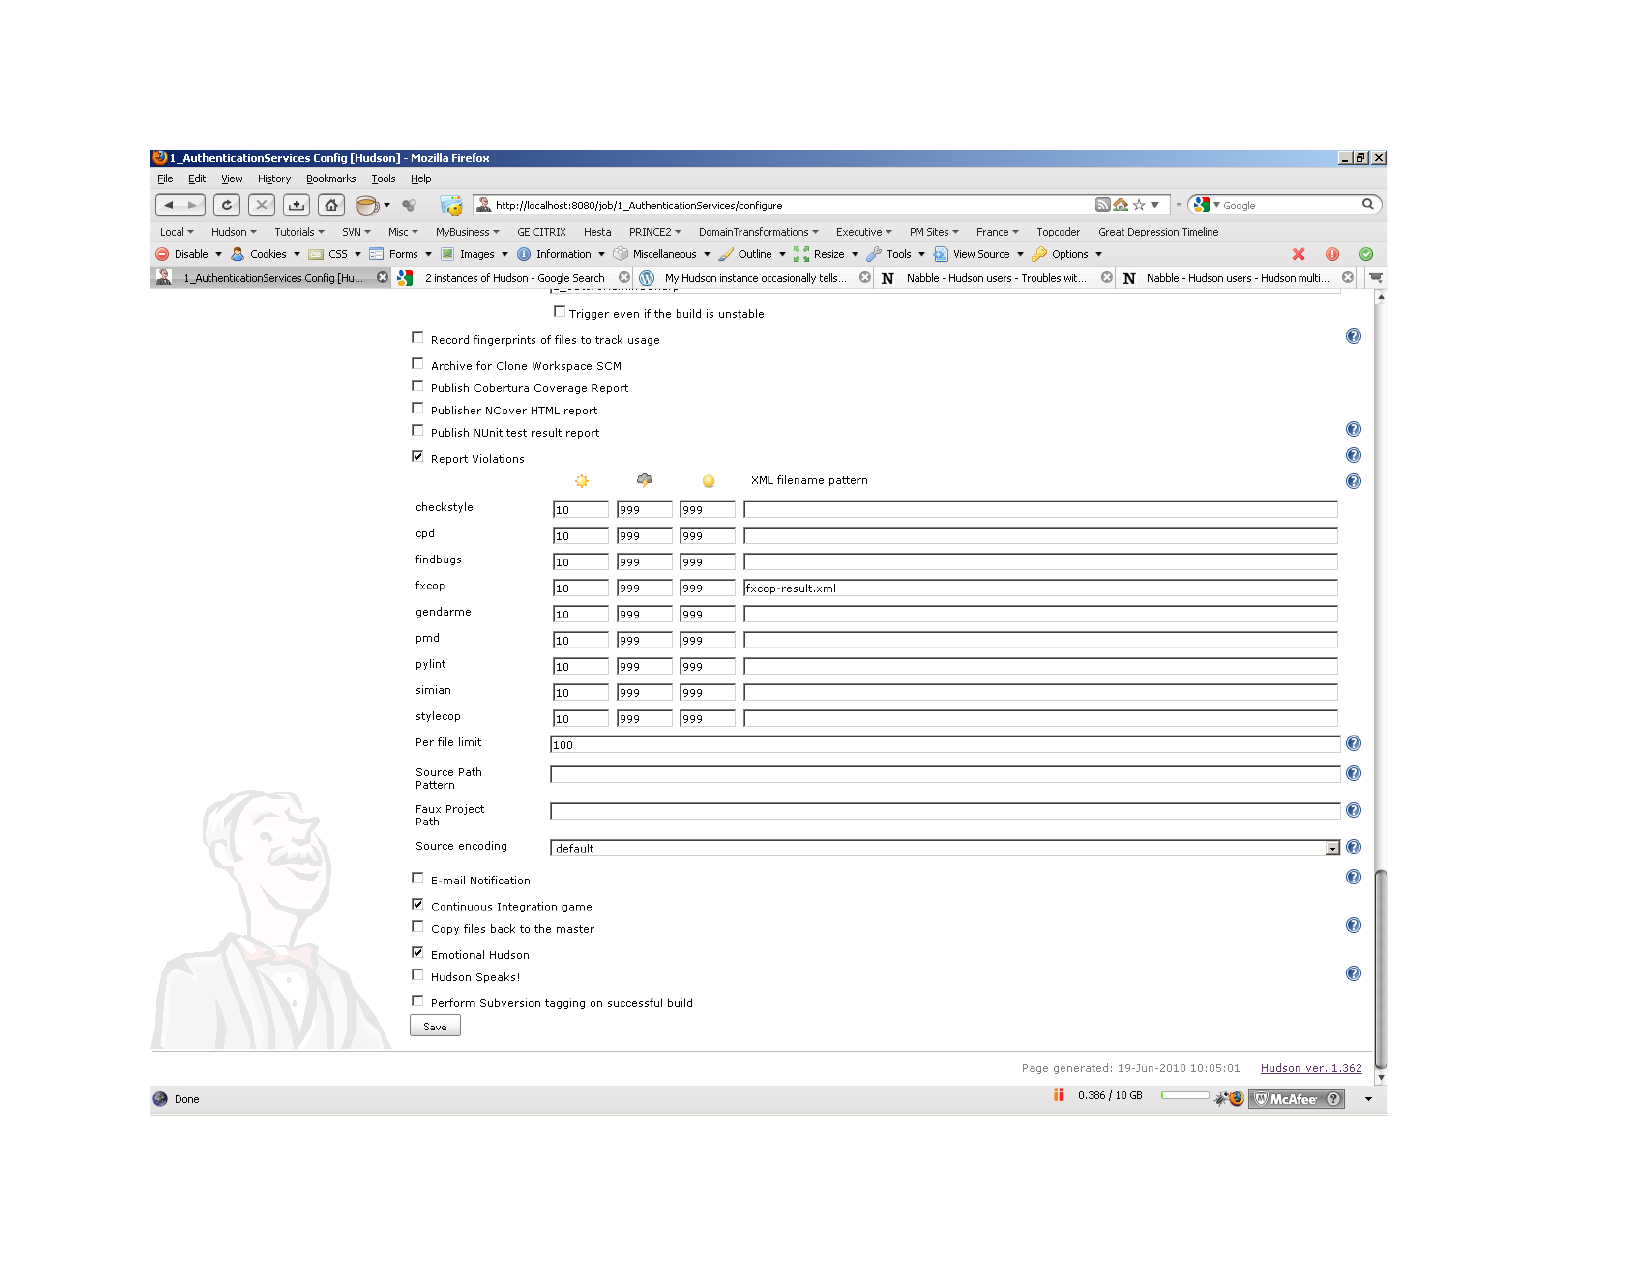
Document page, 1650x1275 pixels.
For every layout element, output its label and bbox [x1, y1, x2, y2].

picture [150, 150, 1388, 1116]
